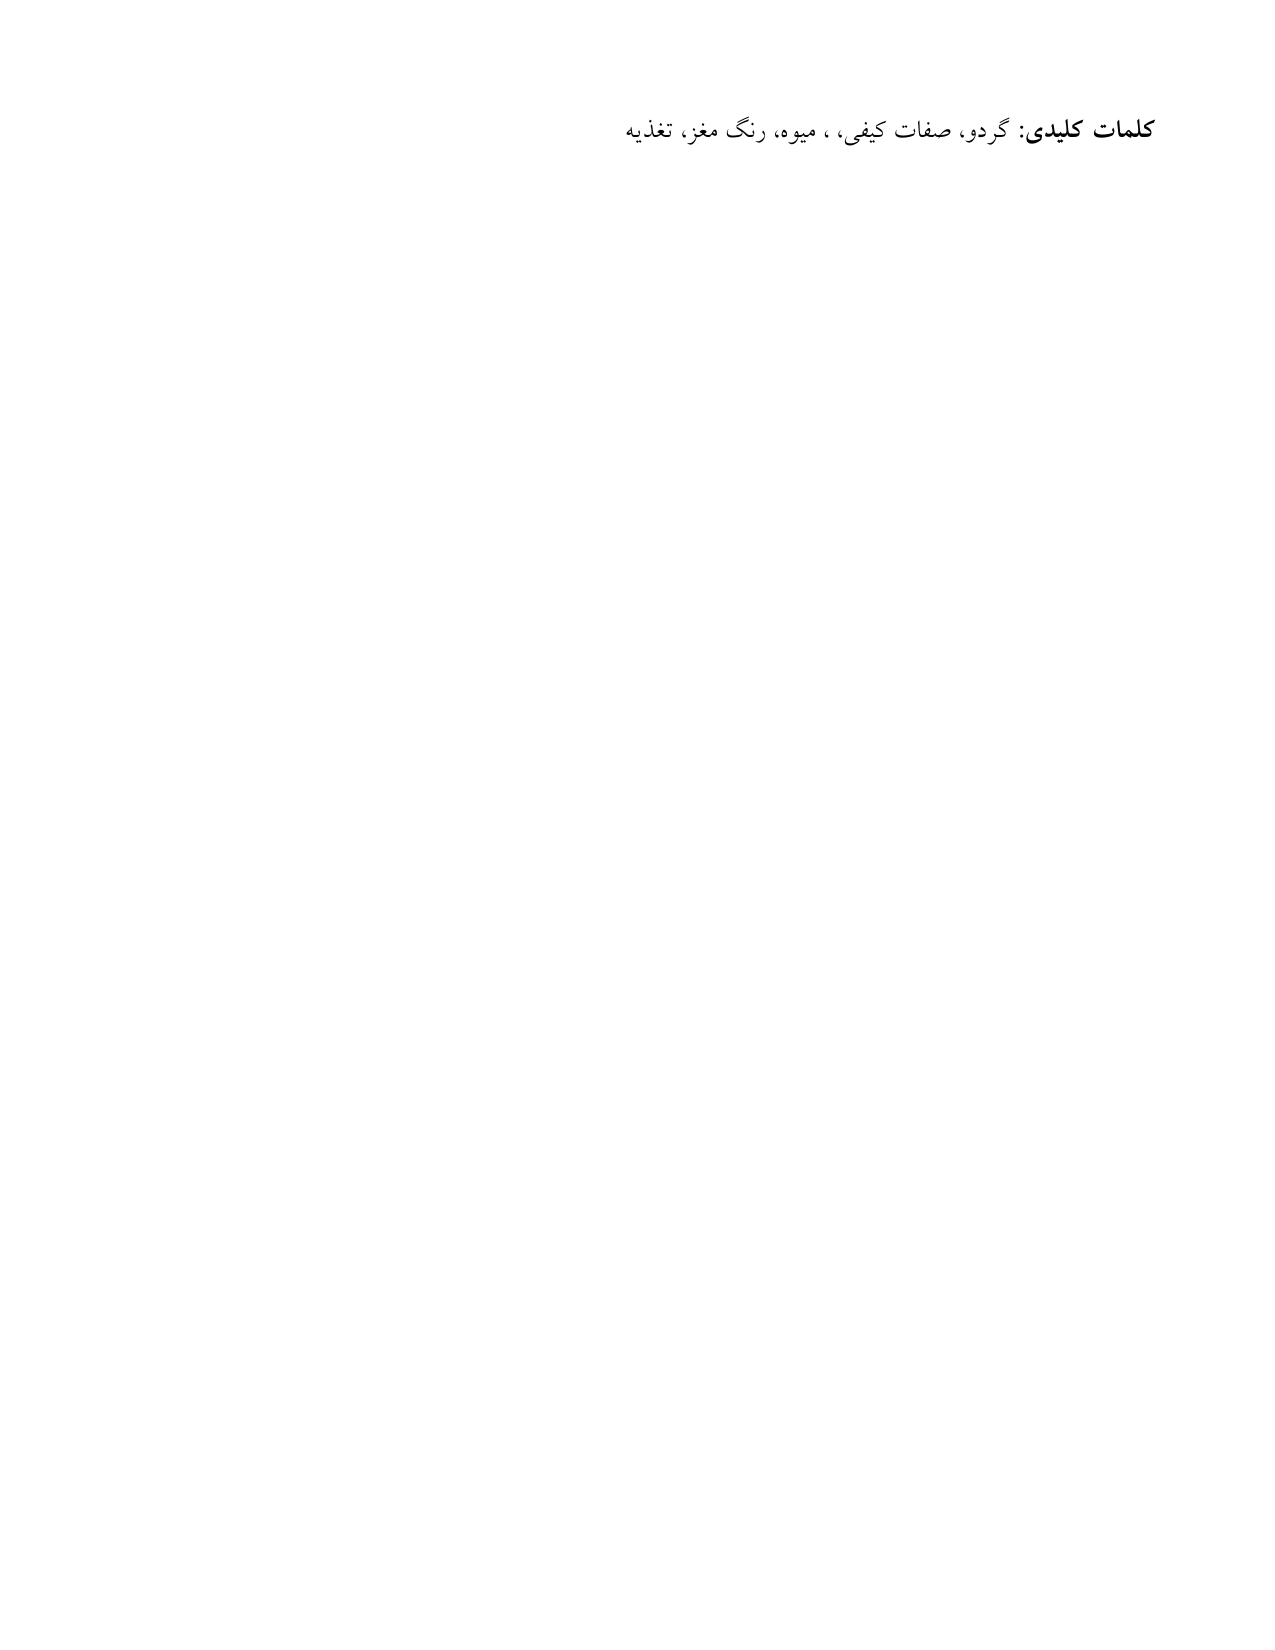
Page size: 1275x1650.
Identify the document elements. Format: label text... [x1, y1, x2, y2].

text کلمات کلیدی: گردو، صفات کیفی، ، میوه، رنگ مغز، تغذیه [120, 120, 1155, 149]
